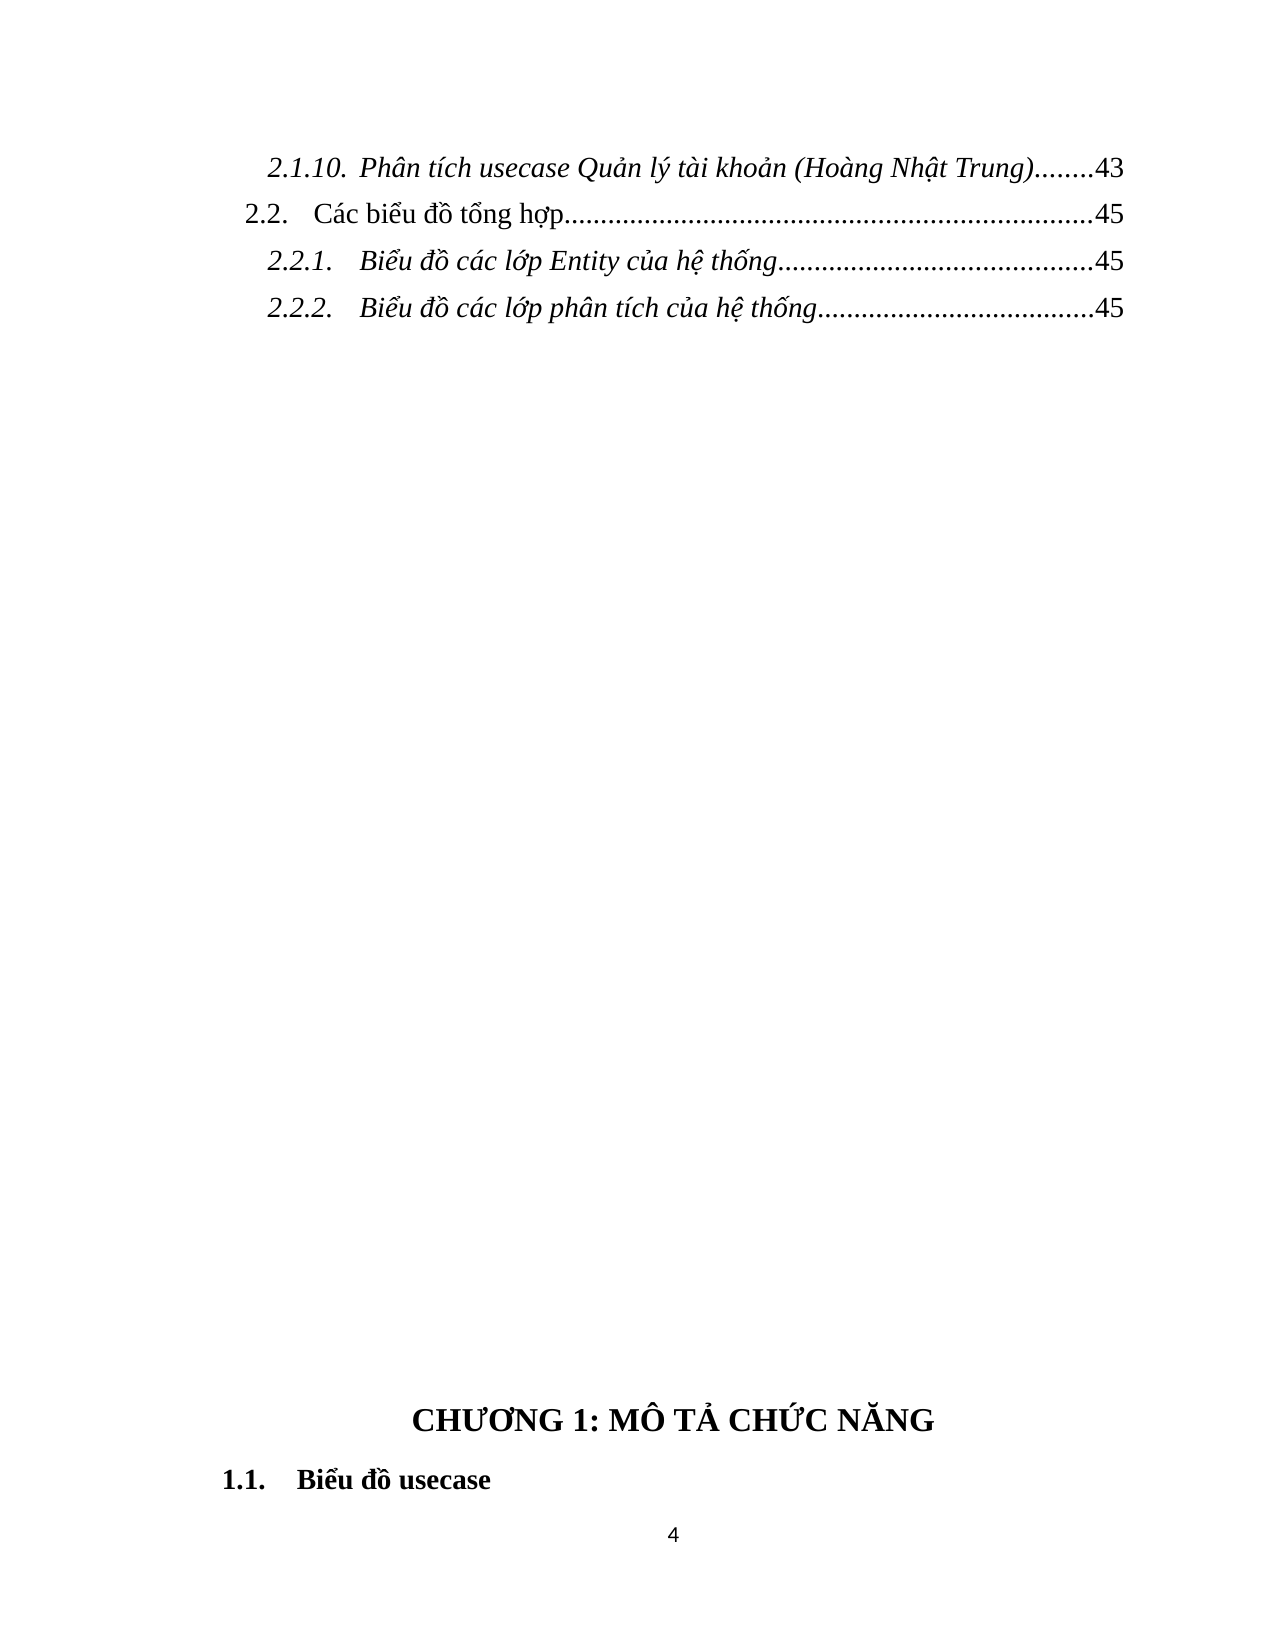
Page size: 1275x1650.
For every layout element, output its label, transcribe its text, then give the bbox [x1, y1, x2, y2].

subtitle Biểu đồ usecase [222, 1462, 1125, 1496]
subtitle CHƯƠNG 1: MÔ TẢ CHỨC NĂNG [222, 1401, 1125, 1439]
